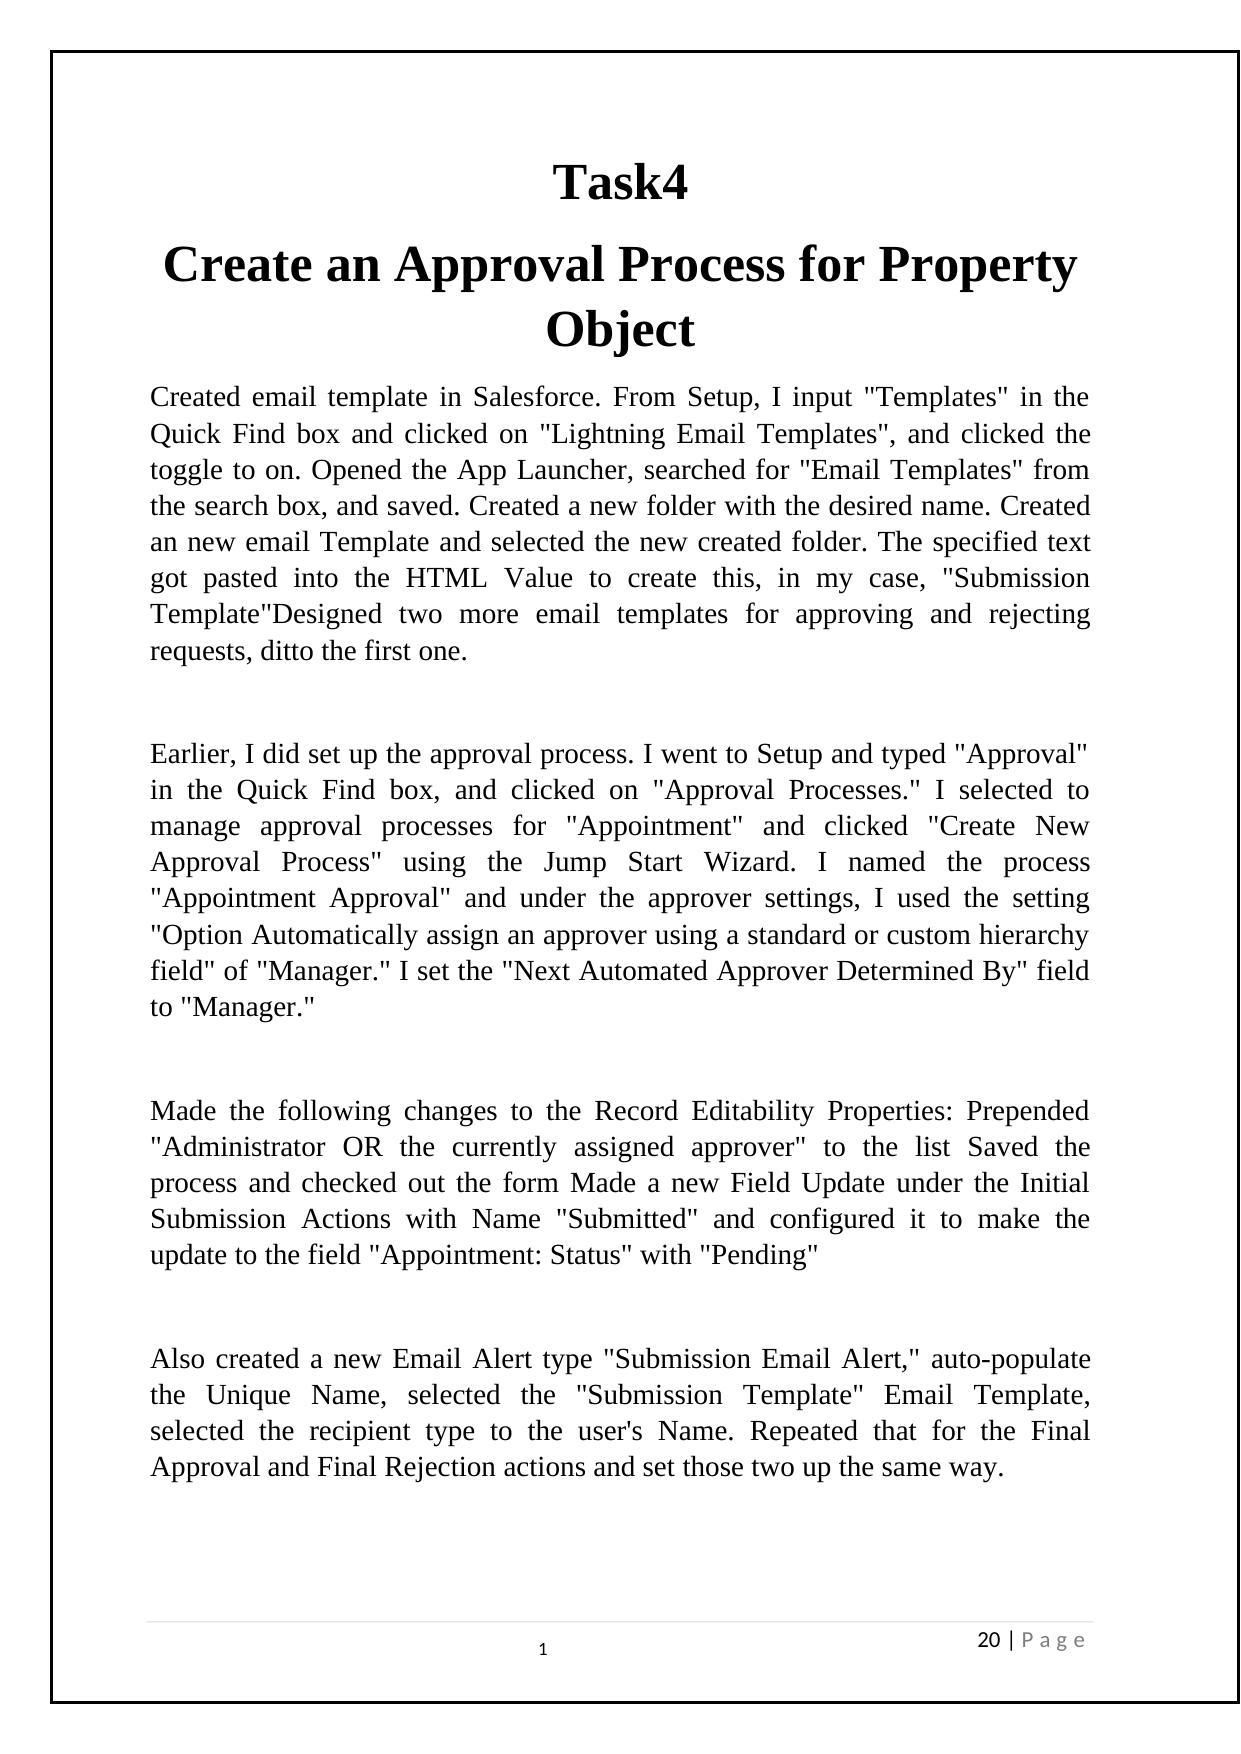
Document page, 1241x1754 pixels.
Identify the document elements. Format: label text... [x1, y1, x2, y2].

subtitle Task4 [154, 150, 1086, 212]
text Also created a new Email Alert type "Submission Email Alert," auto-populate the Unique Name, selected the "Submission Template" Email Template, selected the recipient type to the user's Name. Repeated that for the Final Approval and Final Rejection actions and set those two up the same way. [150, 1341, 1091, 1483]
text Earlier, I did set up the approval process. I went to Setup and typed "Approval" in the Quick Find box, and clicked on "Approval Processes." I selected to manage approval processes for "Appointment" and clicked "Create New Approval Process" using the Jump Start Wizard. I named the process "Appointment Approval" and under the approver settings, I used the setting "Option Automatically assign an approver using a standard or custom hierarchy field" of "Manager." I set the "Next Automated Approver Determined By" field to "Manager." [150, 736, 1091, 1023]
text Create an Approval Process for Property Object [154, 233, 1086, 358]
text Created email template in Salesforce. From Setup, I input "Templates" in the Quick Find box and clicked on "Lightning Email Templates", and clicked the toggle to on. Opened the App Launcher, searched for "Email Templates" from the search box, and saved. Created a new folder with the desired name. Created an new email Template and selected the new created folder. The specified text got pasted into the HTML Value to create this, in my case, "Submission Template"Designed two more email templates for approving and rejecting requests, ditto the first one. [150, 379, 1091, 666]
text Made the following changes to the Record Editability Properties: Prepended "Administrator OR the currently assigned approver" to the list Saved the process and checked out the form Made a new Field Update under the Initial Submission Actions with Name "Submitted" and configured it to make the update to the field "Appointment: Status" with "Pending" [150, 1093, 1091, 1271]
